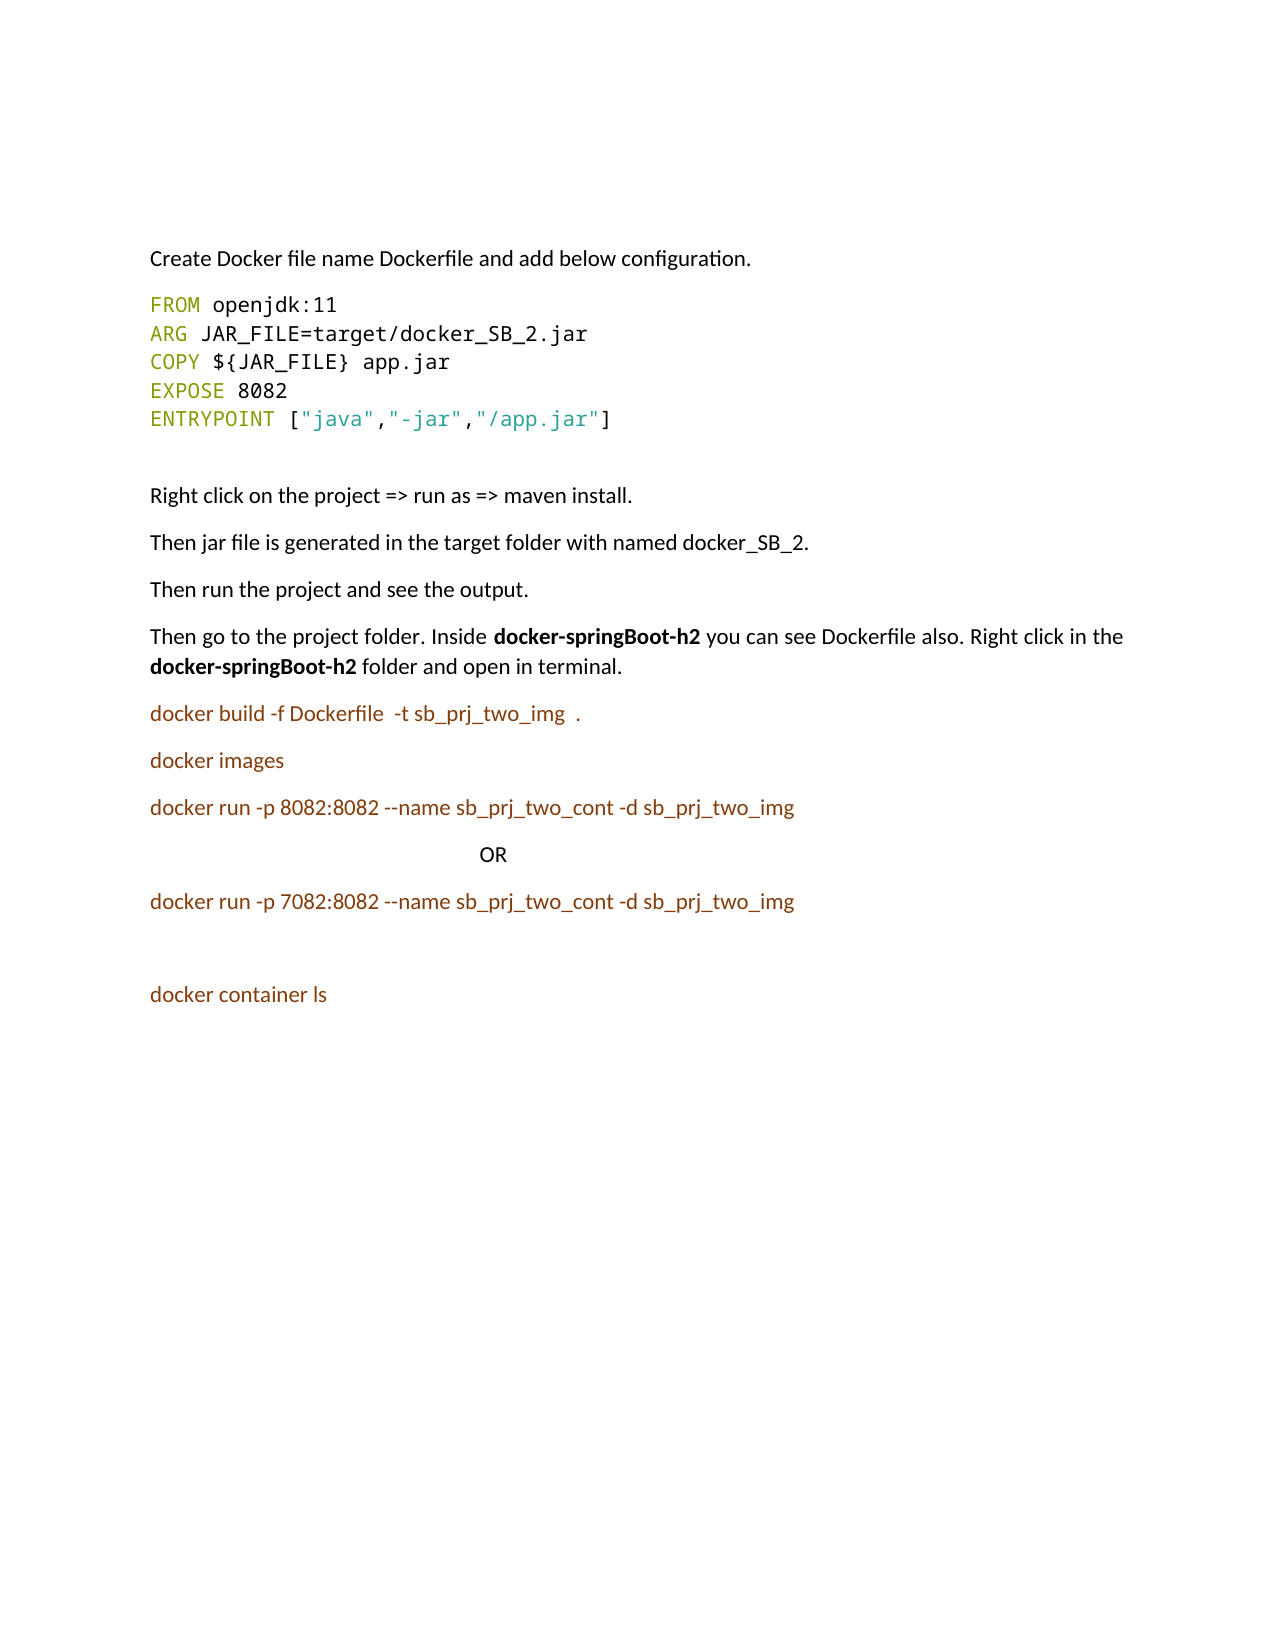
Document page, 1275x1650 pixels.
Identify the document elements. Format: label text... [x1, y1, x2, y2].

text ARG JAR_FILE=target/docker_SB_2.jar [150, 319, 1125, 347]
text docker container ls [150, 981, 1125, 1008]
text docker build -f Dockerfile -t sb_prj_two_img . [150, 699, 1125, 727]
text docker run -p 8082:8082 --name sb_prj_two_cont -d sb_prj_two_img [150, 793, 1125, 821]
text docker run -p 7082:8082 --name sb_prj_two_cont -d sb_prj_two_img [150, 887, 1125, 915]
text EXPOSE 8082 [150, 376, 1125, 404]
text Then go to the project folder. Inside docker-springBoot-h2 you can see Dockerfile also. Right click in the docker-springBoot-h2 folder and open in terminal. [150, 622, 1125, 680]
text ENTRYPOINT ["java","-jar","/app.jar"] [150, 404, 1125, 433]
text Right click on the project => run as => maven install. [150, 482, 1125, 509]
text FROM openjdk:11 [150, 291, 1125, 319]
text COPY ${JAR_FILE} app.jar [150, 347, 1125, 376]
text Then jar file is generated in the target folder with named docker_SB_2. [150, 528, 1125, 556]
text Create Docker file name Dockerfile and add below configuration. [150, 244, 1125, 272]
text OR [150, 840, 1125, 868]
text Then run the project and see the output. [150, 575, 1125, 603]
text docker images [150, 746, 1125, 774]
